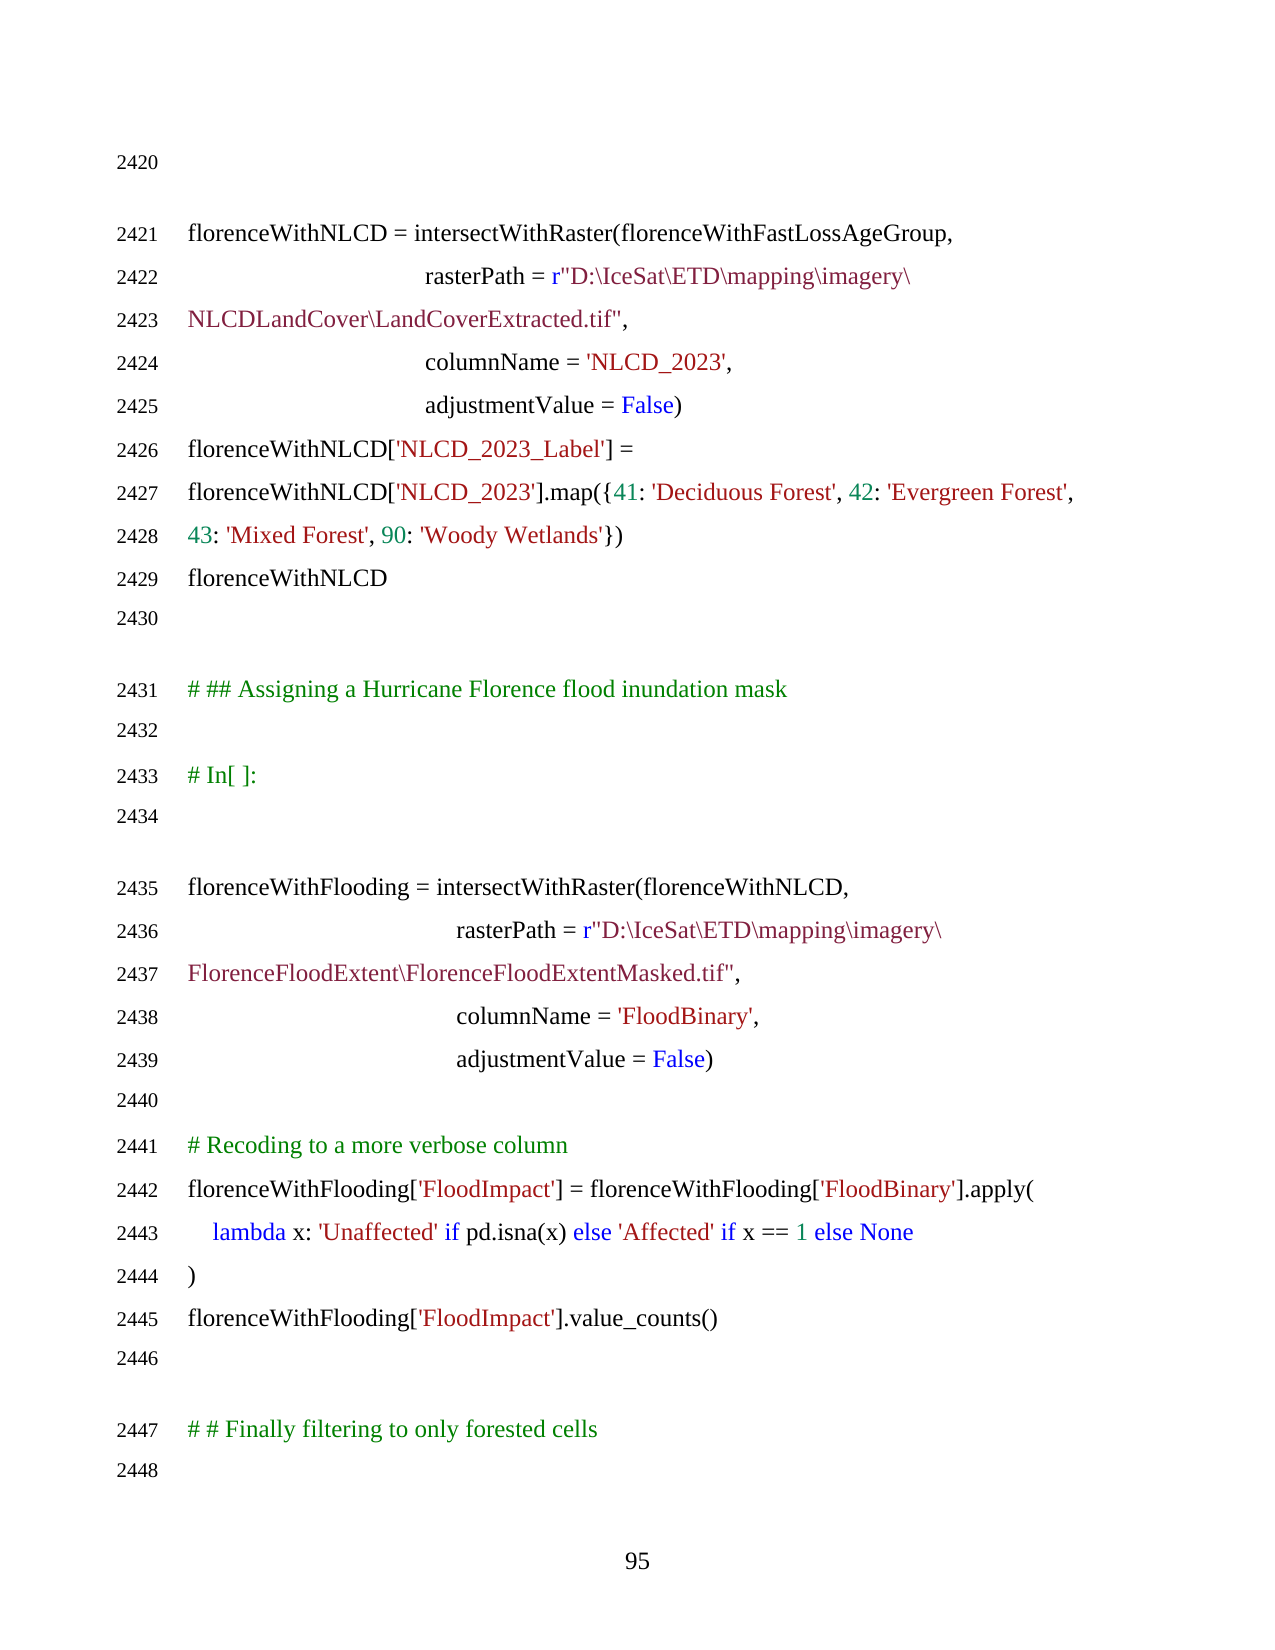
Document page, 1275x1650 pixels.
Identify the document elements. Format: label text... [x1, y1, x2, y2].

text columnName = 'FloodBinary', [187, 1001, 1087, 1030]
text adjustmentValue = False) [187, 1044, 1087, 1073]
text # In[ ]: [187, 761, 1087, 789]
text florenceWithNLCD['NLCD_2023_Label'] = florenceWithNLCD['NLCD_2023'].map({41: 'Deciduous Forest', 42: 'Evergreen Forest', 43: 'Mixed Forest', 90: 'Woody Wetlands'}) [187, 434, 1087, 549]
text rasterPath = r"D:\IceSat\ETD\mapping\imagery\FlorenceFloodExtent\FlorenceFloodExtentMasked.tif", [187, 915, 1087, 987]
text ) [187, 1260, 1087, 1289]
text lambda x: 'Unaffected' if pd.isna(x) else 'Affected' if x == 1 else None [187, 1217, 1087, 1246]
text florenceWithNLCD [187, 563, 1087, 592]
text rasterPath = r"D:\IceSat\ETD\mapping\imagery\NLCDLandCover\LandCoverExtracted.tif", [187, 261, 1087, 333]
text florenceWithNLCD = intersectWithRaster(florenceWithFastLossAgeGroup, [187, 218, 1087, 247]
text florenceWithFlooding['FloodImpact'] = florenceWithFlooding['FloodBinary'].apply( [187, 1174, 1087, 1202]
text florenceWithFlooding['FloodImpact'].value_counts() [187, 1303, 1087, 1332]
text florenceWithFlooding = intersectWithRaster(florenceWithNLCD, [187, 872, 1087, 901]
text # Recoding to a more verbose column [187, 1131, 1087, 1159]
text adjustmentValue = False) [187, 391, 1087, 419]
text # ## Assigning a Hurricane Florence flood inundation mask [187, 674, 1087, 703]
text columnName = 'NLCD_2023', [187, 347, 1087, 376]
text # # Finally filtering to only forested cells [187, 1414, 1087, 1443]
